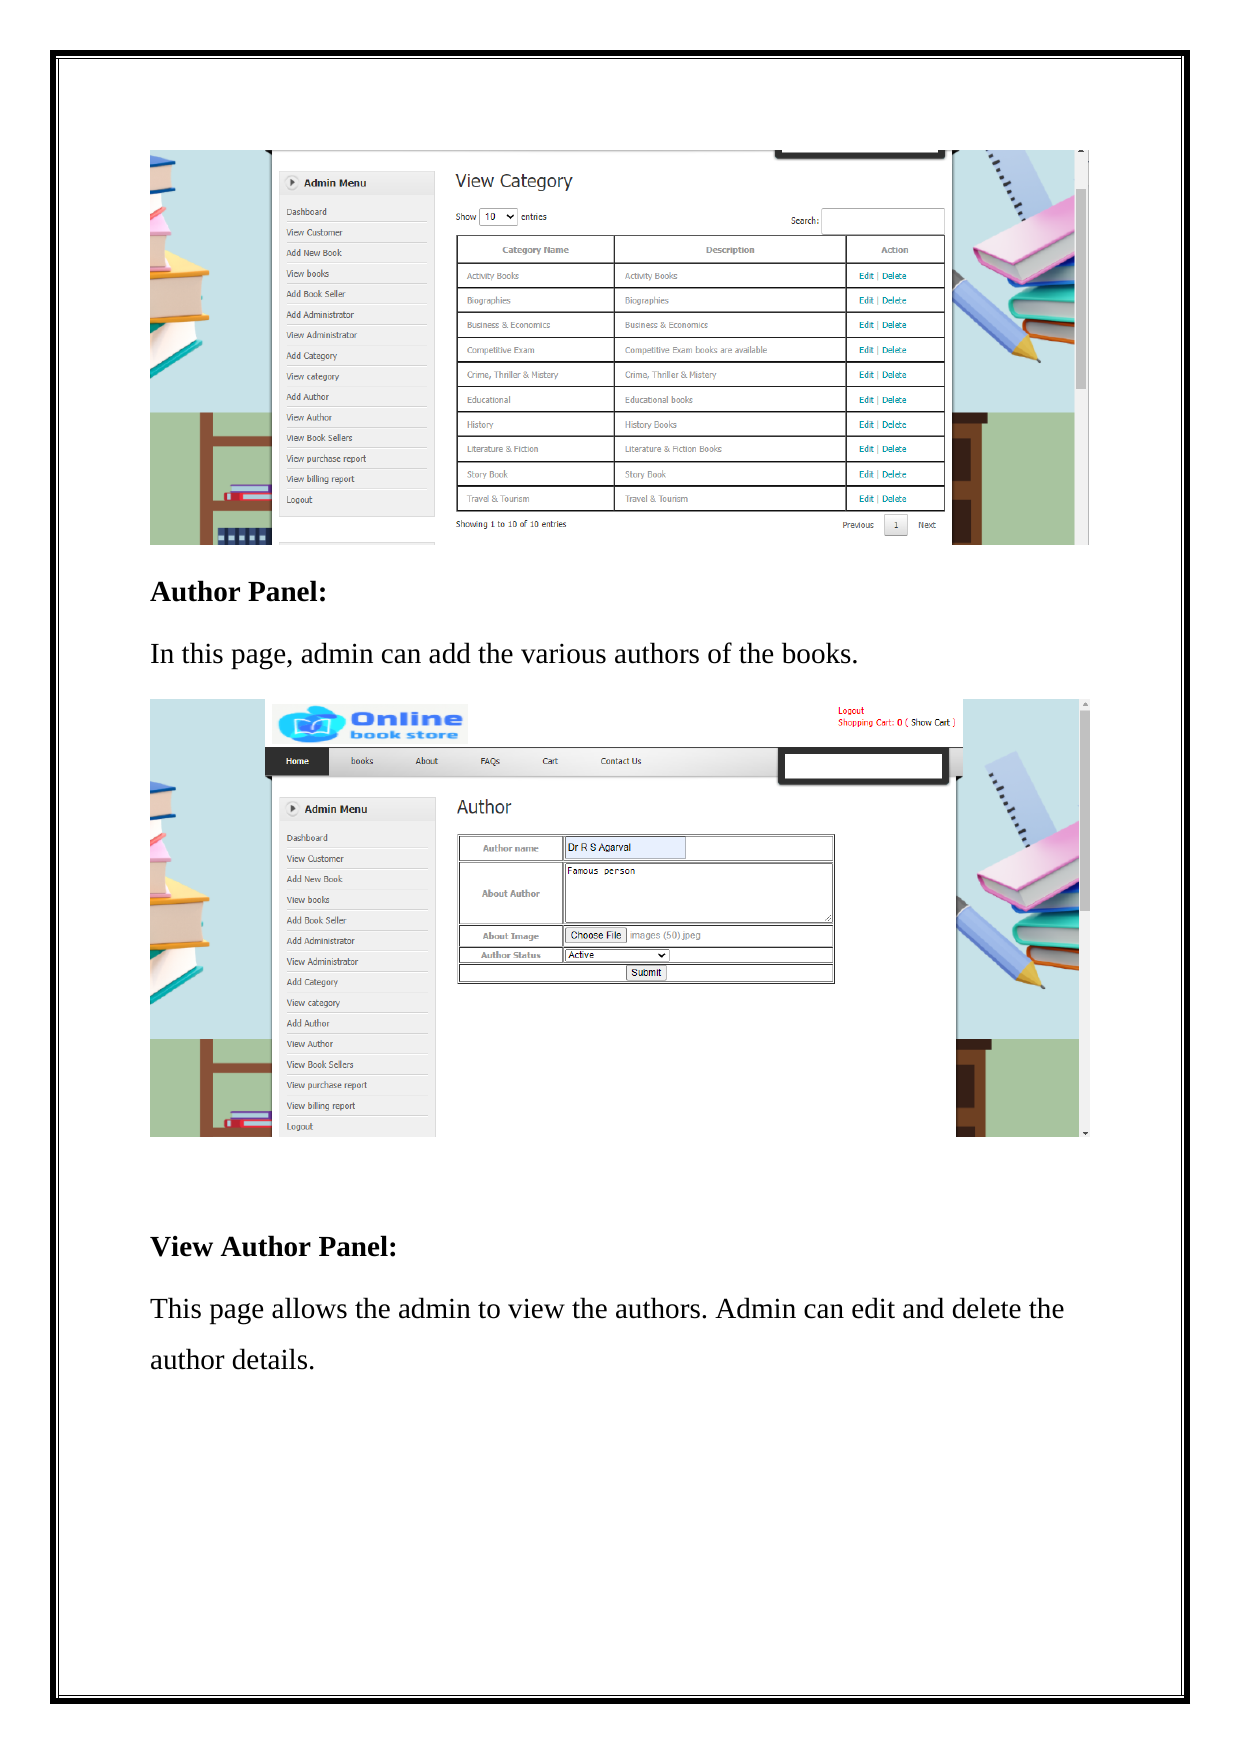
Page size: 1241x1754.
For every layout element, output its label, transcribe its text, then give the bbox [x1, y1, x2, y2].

text This page allows the admin to view the authors. Admin can edit and delete the author details. [150, 1292, 1090, 1375]
picture [150, 699, 1090, 1137]
picture [150, 150, 1089, 545]
text View Author Panel: [150, 1229, 1090, 1262]
text In this page, admin can add the various authors of the books. [150, 637, 1090, 670]
text Author Panel: [150, 574, 1090, 607]
